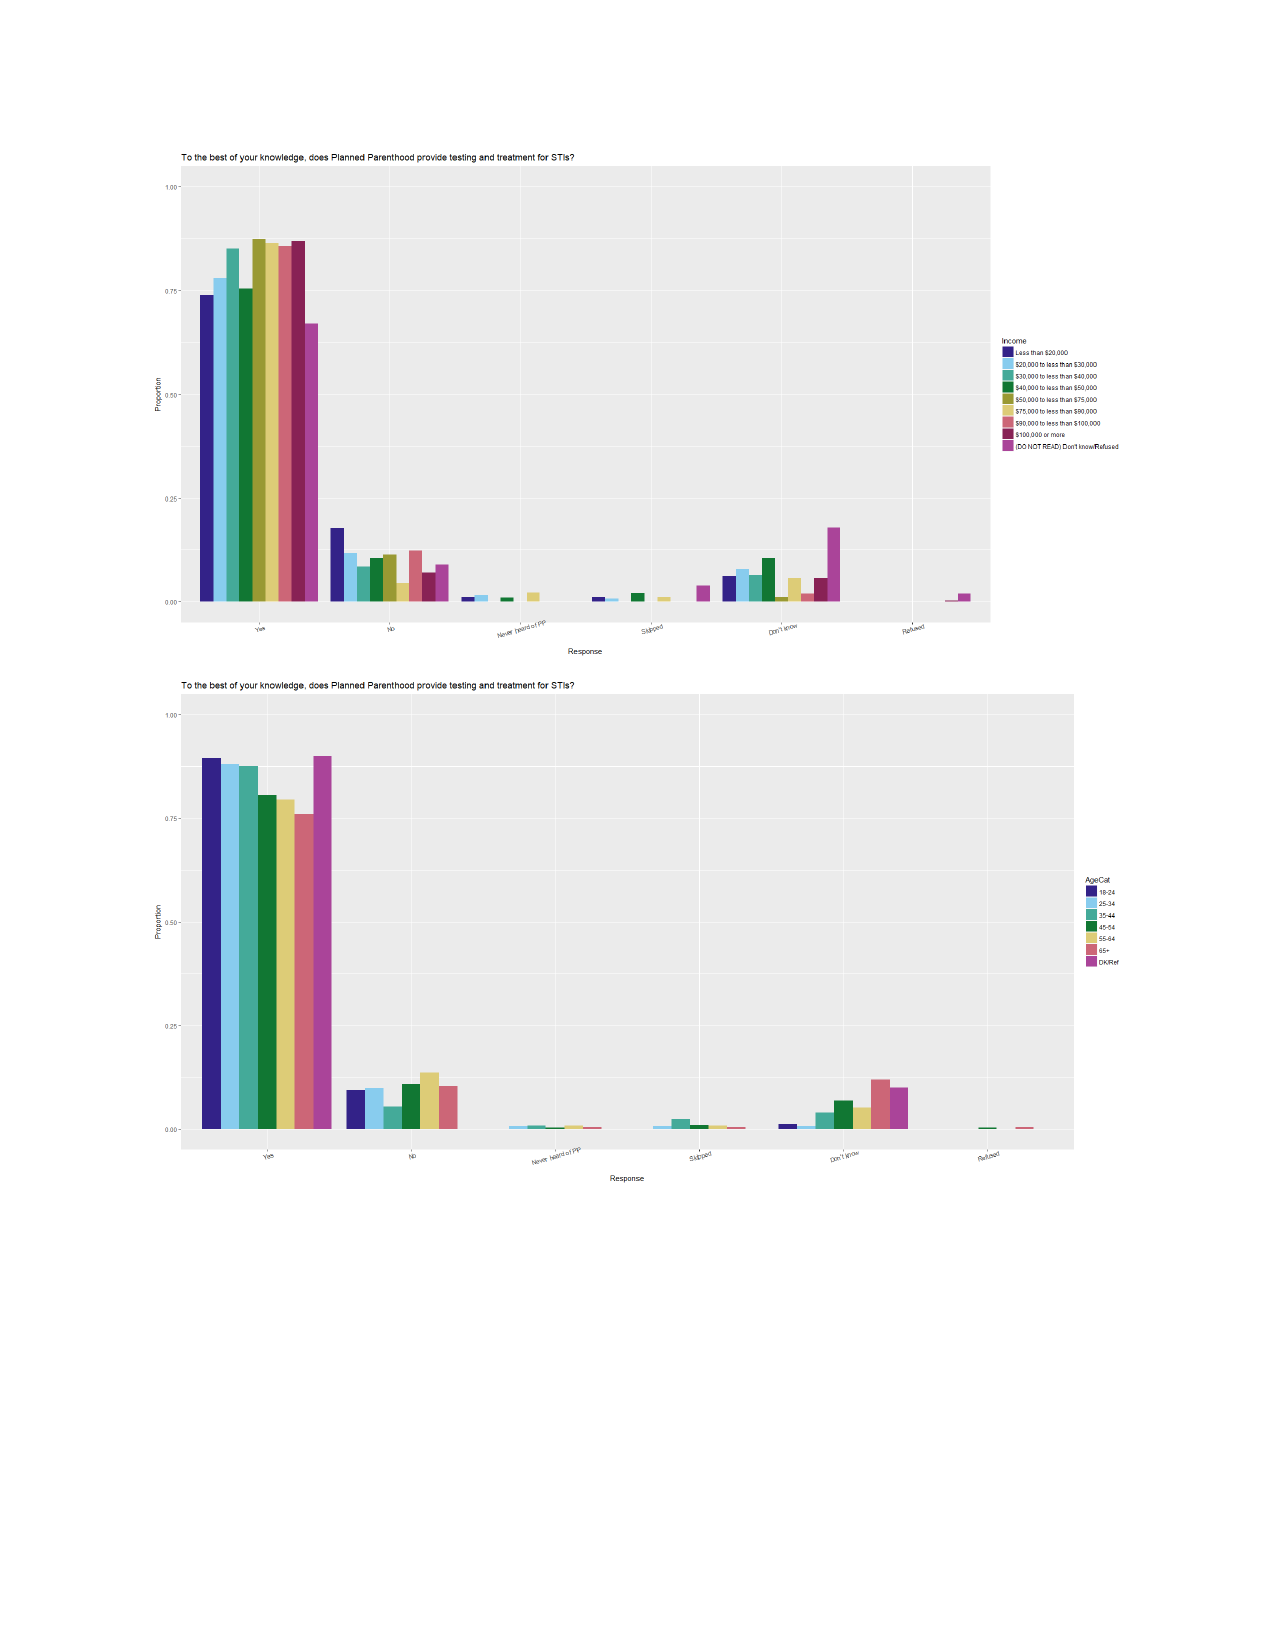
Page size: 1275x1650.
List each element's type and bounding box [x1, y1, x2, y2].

picture [150, 677, 1125, 1186]
picture [150, 150, 1125, 659]
